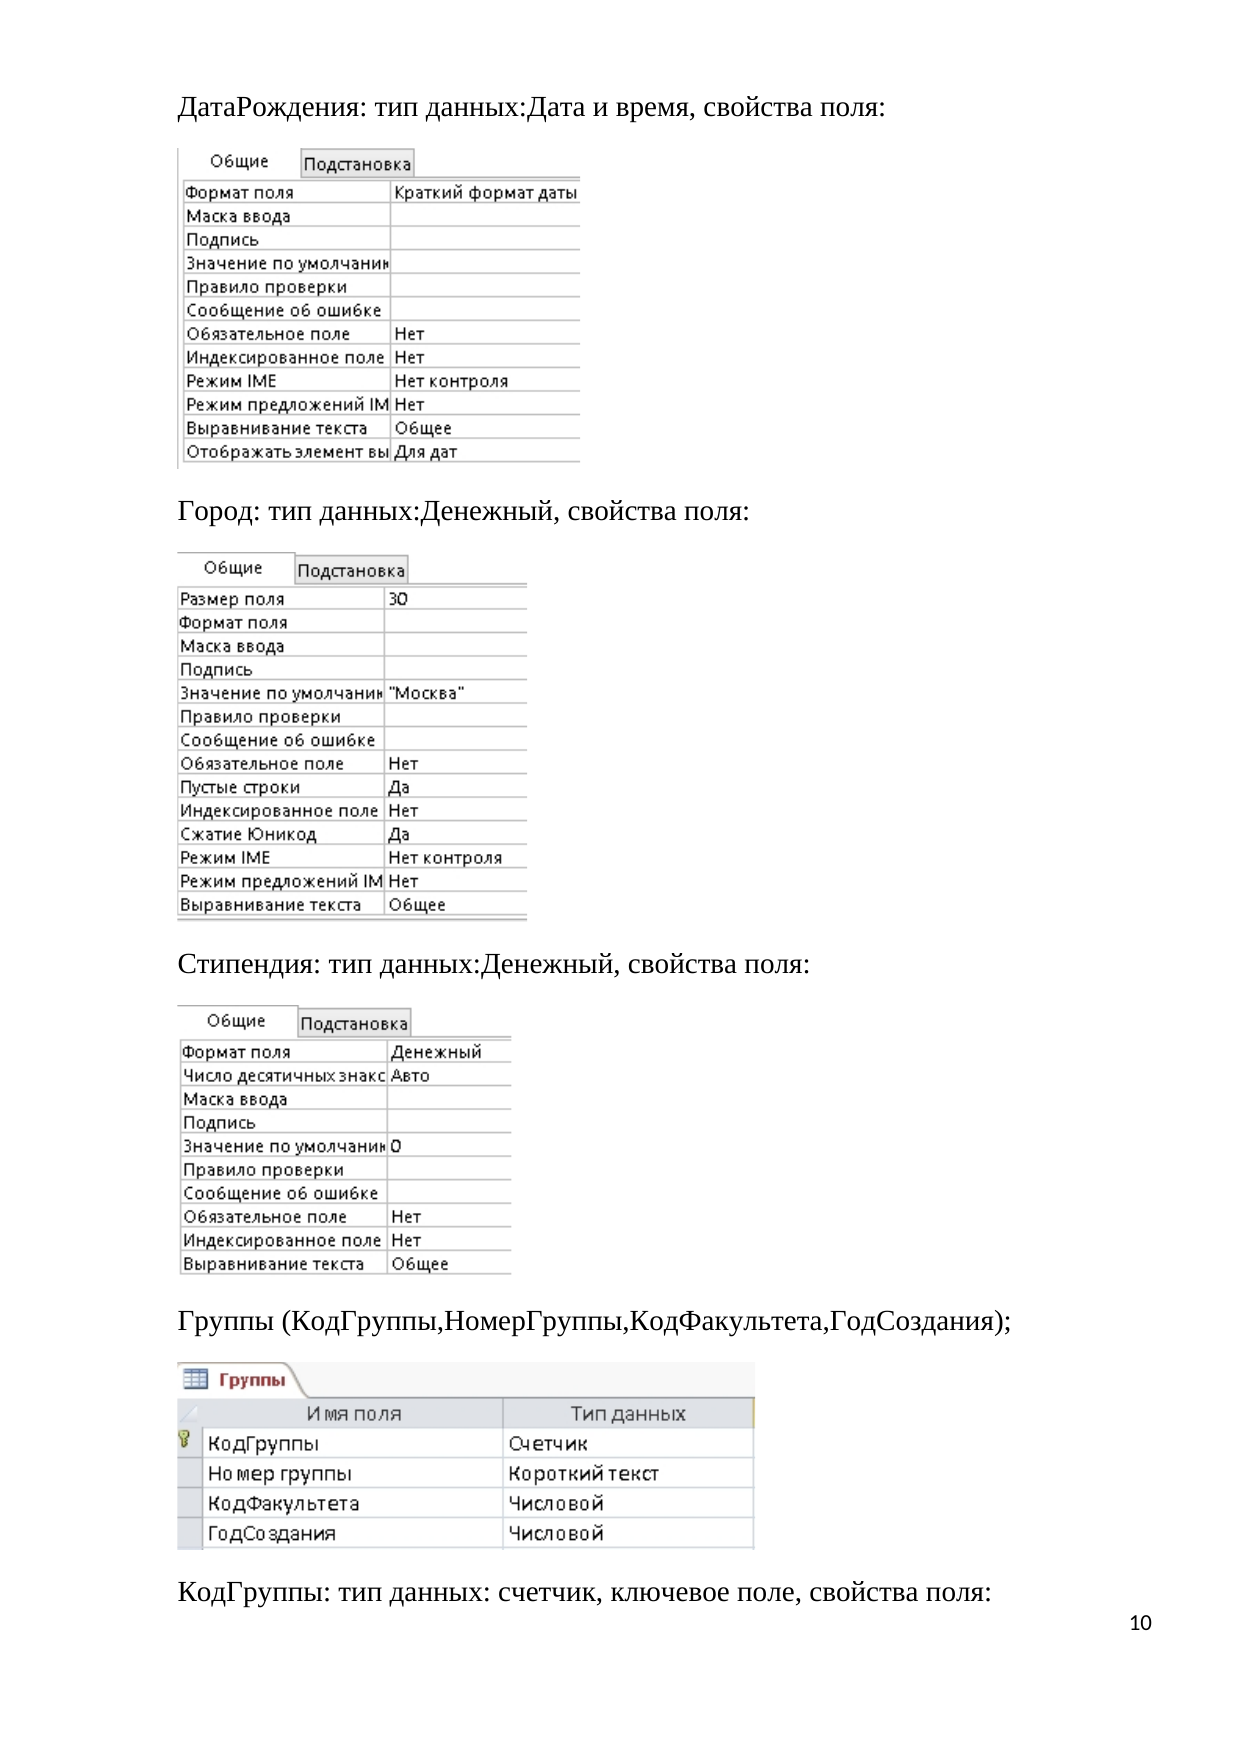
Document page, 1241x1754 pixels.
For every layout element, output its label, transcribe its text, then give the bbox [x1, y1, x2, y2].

text ДатаРождения: тип данных:Дата и время, свойства поля: [177, 89, 1152, 122]
text КодГруппы: тип данных: счетчик, ключевое поле, свойства поля: [177, 1574, 1152, 1608]
picture [177, 1362, 756, 1550]
picture [177, 148, 581, 469]
text Город: тип данных:Денежный, свойства поля: [177, 493, 1152, 527]
picture [177, 552, 528, 922]
text Стипендия: тип данных:Денежный, свойства поля: [177, 946, 1152, 980]
picture [177, 1005, 512, 1278]
text Группы (КодГруппы,НомерГруппы,КодФакультета,ГодСоздания); [177, 1303, 1152, 1336]
